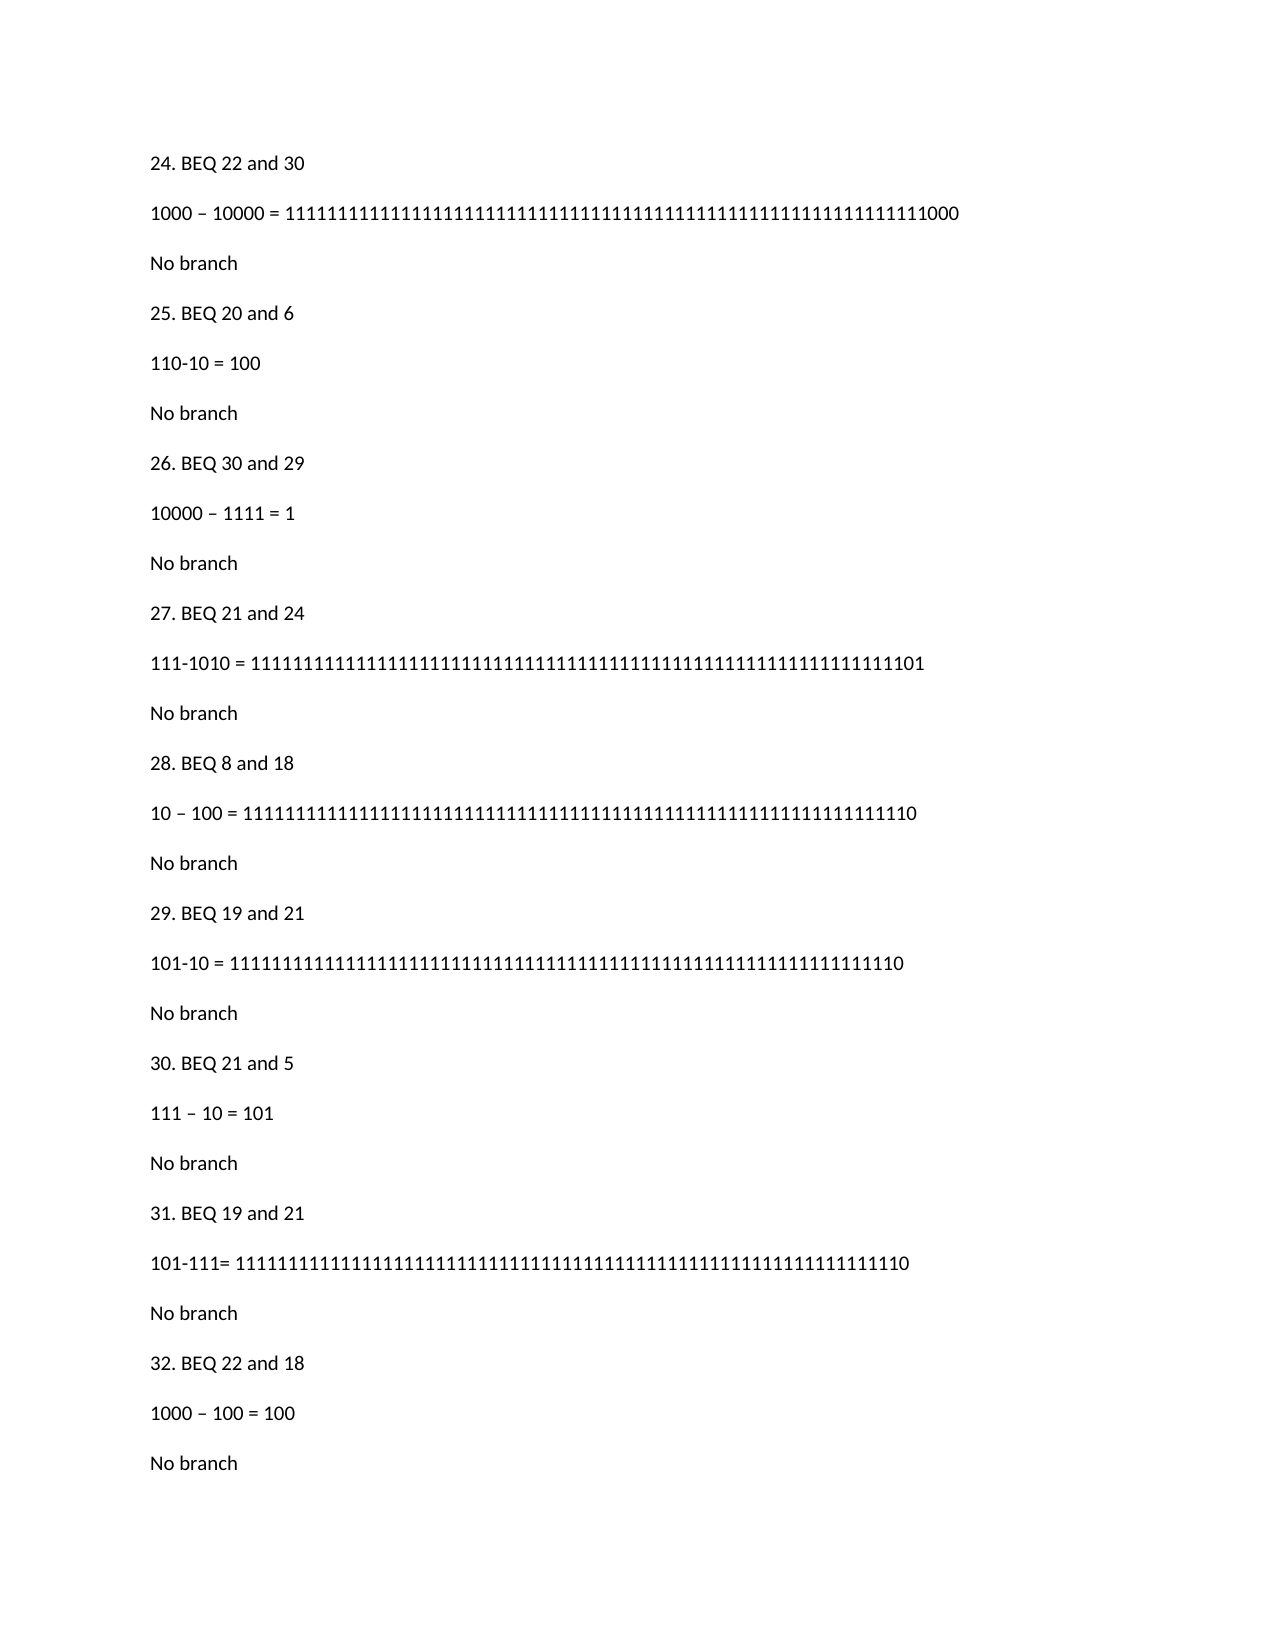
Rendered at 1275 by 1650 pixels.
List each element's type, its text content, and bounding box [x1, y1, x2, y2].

text No branch [150, 1450, 1125, 1475]
text 1000 – 100 = 100 [150, 1400, 1125, 1425]
text 26. BEQ 30 and 29 [150, 450, 1125, 475]
text No branch [150, 550, 1125, 575]
text 111-1010 = 1111111111111111111111111111111111111111111111111111111111111101 [150, 650, 1125, 675]
text No branch [150, 700, 1125, 725]
text No branch [150, 250, 1125, 275]
text 101-10 = 1111111111111111111111111111111111111111111111111111111111111110 [150, 950, 1125, 975]
text 10000 – 1111 = 1 [150, 500, 1125, 525]
text 101-111= 1111111111111111111111111111111111111111111111111111111111111110 [150, 1250, 1125, 1275]
text 27. BEQ 21 and 24 [150, 600, 1125, 625]
text No branch [150, 400, 1125, 425]
text No branch [150, 850, 1125, 875]
text 30. BEQ 21 and 5 [150, 1050, 1125, 1075]
text 29. BEQ 19 and 21 [150, 900, 1125, 925]
text 28. BEQ 8 and 18 [150, 750, 1125, 775]
text 32. BEQ 22 and 18 [150, 1350, 1125, 1375]
text 25. BEQ 20 and 6 [150, 300, 1125, 325]
text No branch [150, 1150, 1125, 1175]
text 24. BEQ 22 and 30 [150, 150, 1125, 175]
text 1000 – 10000 = 1111111111111111111111111111111111111111111111111111111111111000 [150, 200, 1125, 225]
text 111 – 10 = 101 [150, 1100, 1125, 1125]
text 110-10 = 100 [150, 350, 1125, 375]
text No branch [150, 1000, 1125, 1025]
text No branch [150, 1300, 1125, 1325]
text 10 – 100 = 1111111111111111111111111111111111111111111111111111111111111110 [150, 800, 1125, 825]
text 31. BEQ 19 and 21 [150, 1200, 1125, 1225]
